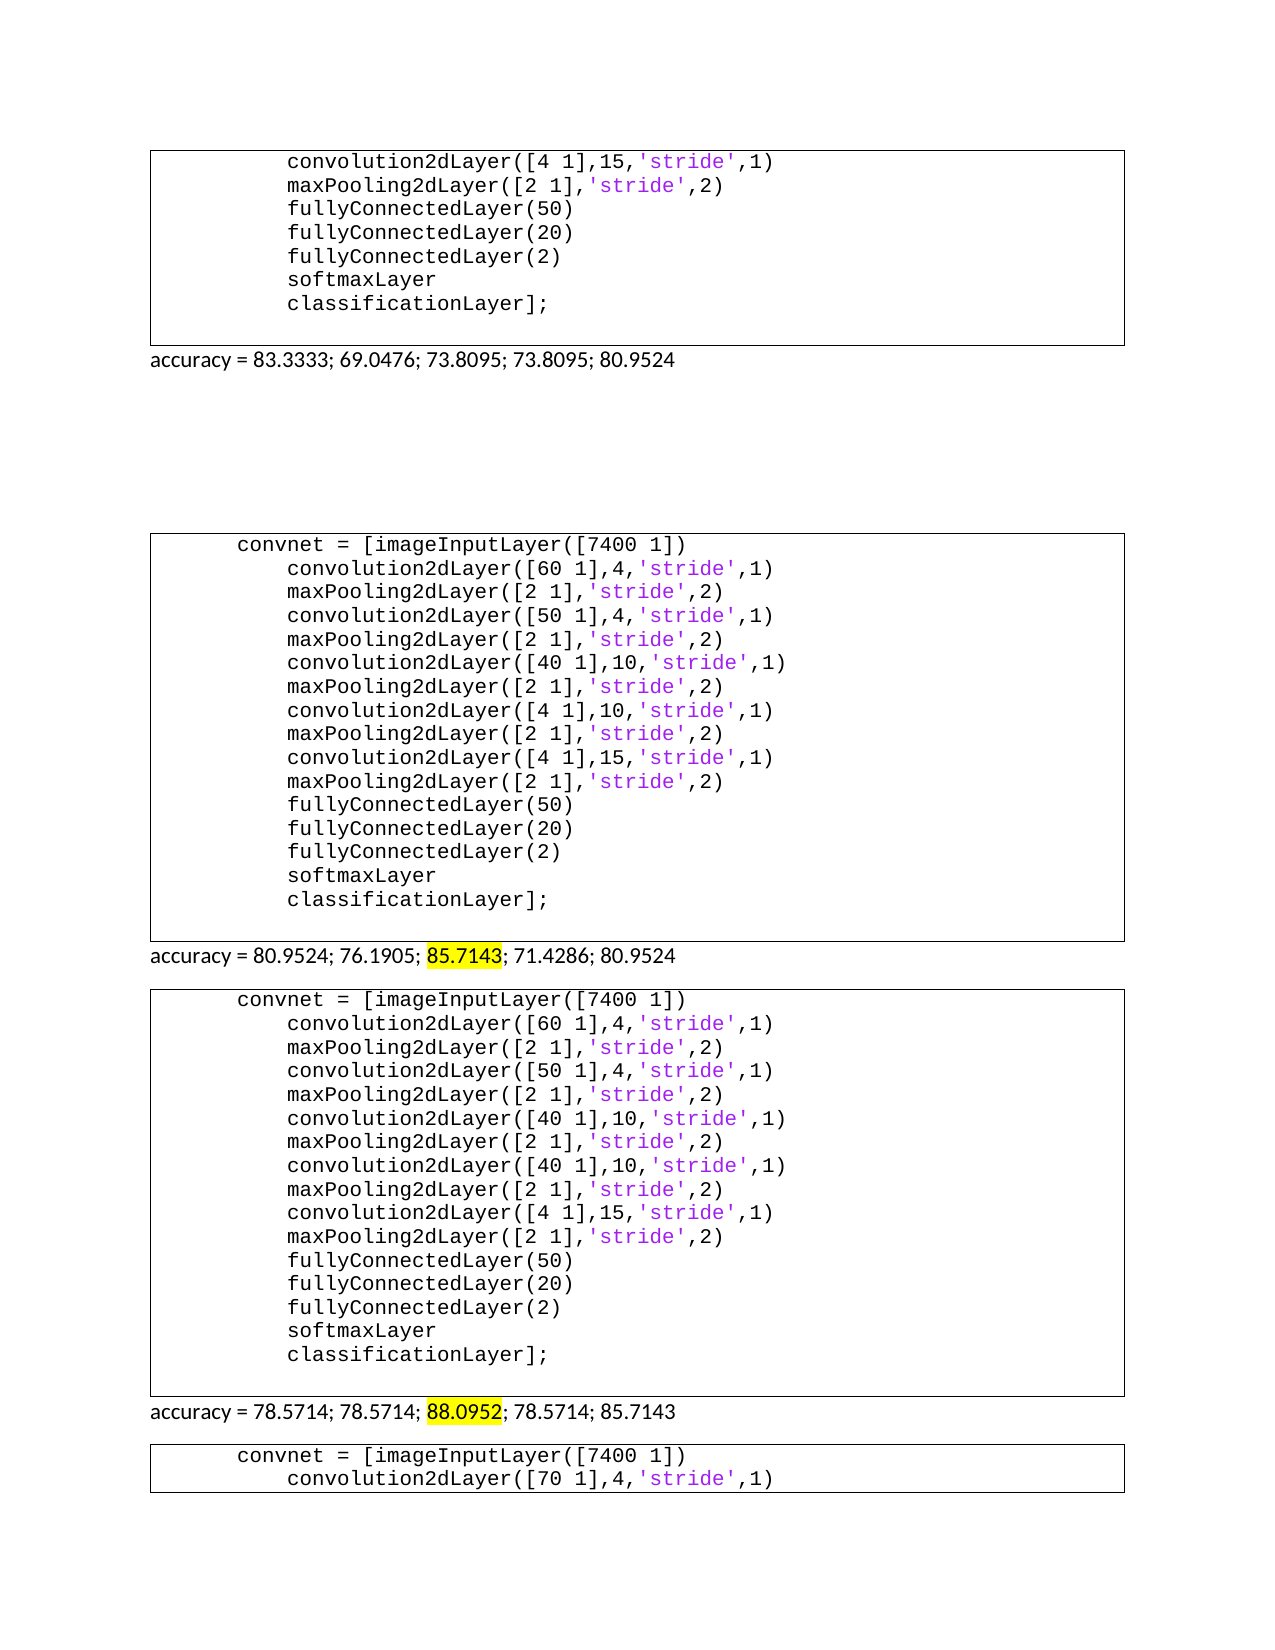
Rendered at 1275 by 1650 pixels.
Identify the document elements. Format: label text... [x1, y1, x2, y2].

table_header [151, 151, 1124, 344]
text accuracy = 78.5714; 78.5714; 88.0952; 78.5714; 85.7143 [502, 1397, 1125, 1425]
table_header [151, 1445, 1124, 1492]
table_header convnet = [imageInputLayer([7400 1]) convolution2dLayer([60 1],4,'stride',1) maxPooling2dLayer([2 1],'stride',2) convolution2dLayer([50 1],4,'stride',1) maxPooling2dLayer([2 1],'stride',2) convolution2dLayer([40 1],10,'stride',1) maxPooling2dLayer([2 1],'stride',2) convolution2dLayer([40 1],10,'stride',1) maxPooling2dLayer([2 1],'stride',2) convolution2dLayer([4 1],15,'stride',1) maxPooling2dLayer([2 1],'stride',2) fullyConnectedLayer(50) fullyConnectedLayer(20) fullyConnectedLayer(2) softmaxLayer classificationLayer]; [151, 990, 1124, 1396]
text accuracy = 83.3333; 69.0476; 73.8095; 73.8095; 80.9524 [150, 346, 1125, 374]
text accuracy = 80.9524; 76.1905; 85.7143; 71.4286; 80.9524 [502, 942, 1125, 969]
table_header convnet = [imageInputLayer([7400 1]) convolution2dLayer([60 1],4,'stride',1) maxPooling2dLayer([2 1],'stride',2) convolution2dLayer([50 1],4,'stride',1) maxPooling2dLayer([2 1],'stride',2) convolution2dLayer([40 1],10,'stride',1) maxPooling2dLayer([2 1],'stride',2) convolution2dLayer([4 1],10,'stride',1) maxPooling2dLayer([2 1],'stride',2) convolution2dLayer([4 1],15,'stride',1) maxPooling2dLayer([2 1],'stride',2) fullyConnectedLayer(50) fullyConnectedLayer(20) fullyConnectedLayer(2) softmaxLayer classificationLayer]; [151, 534, 1124, 941]
text accuracy = 78.5714; 78.5714; 88.0952; 78.5714; 85.7143 [150, 1397, 427, 1425]
text accuracy = 80.9524; 76.1905; 85.7143; 71.4286; 80.9524 [150, 942, 427, 969]
